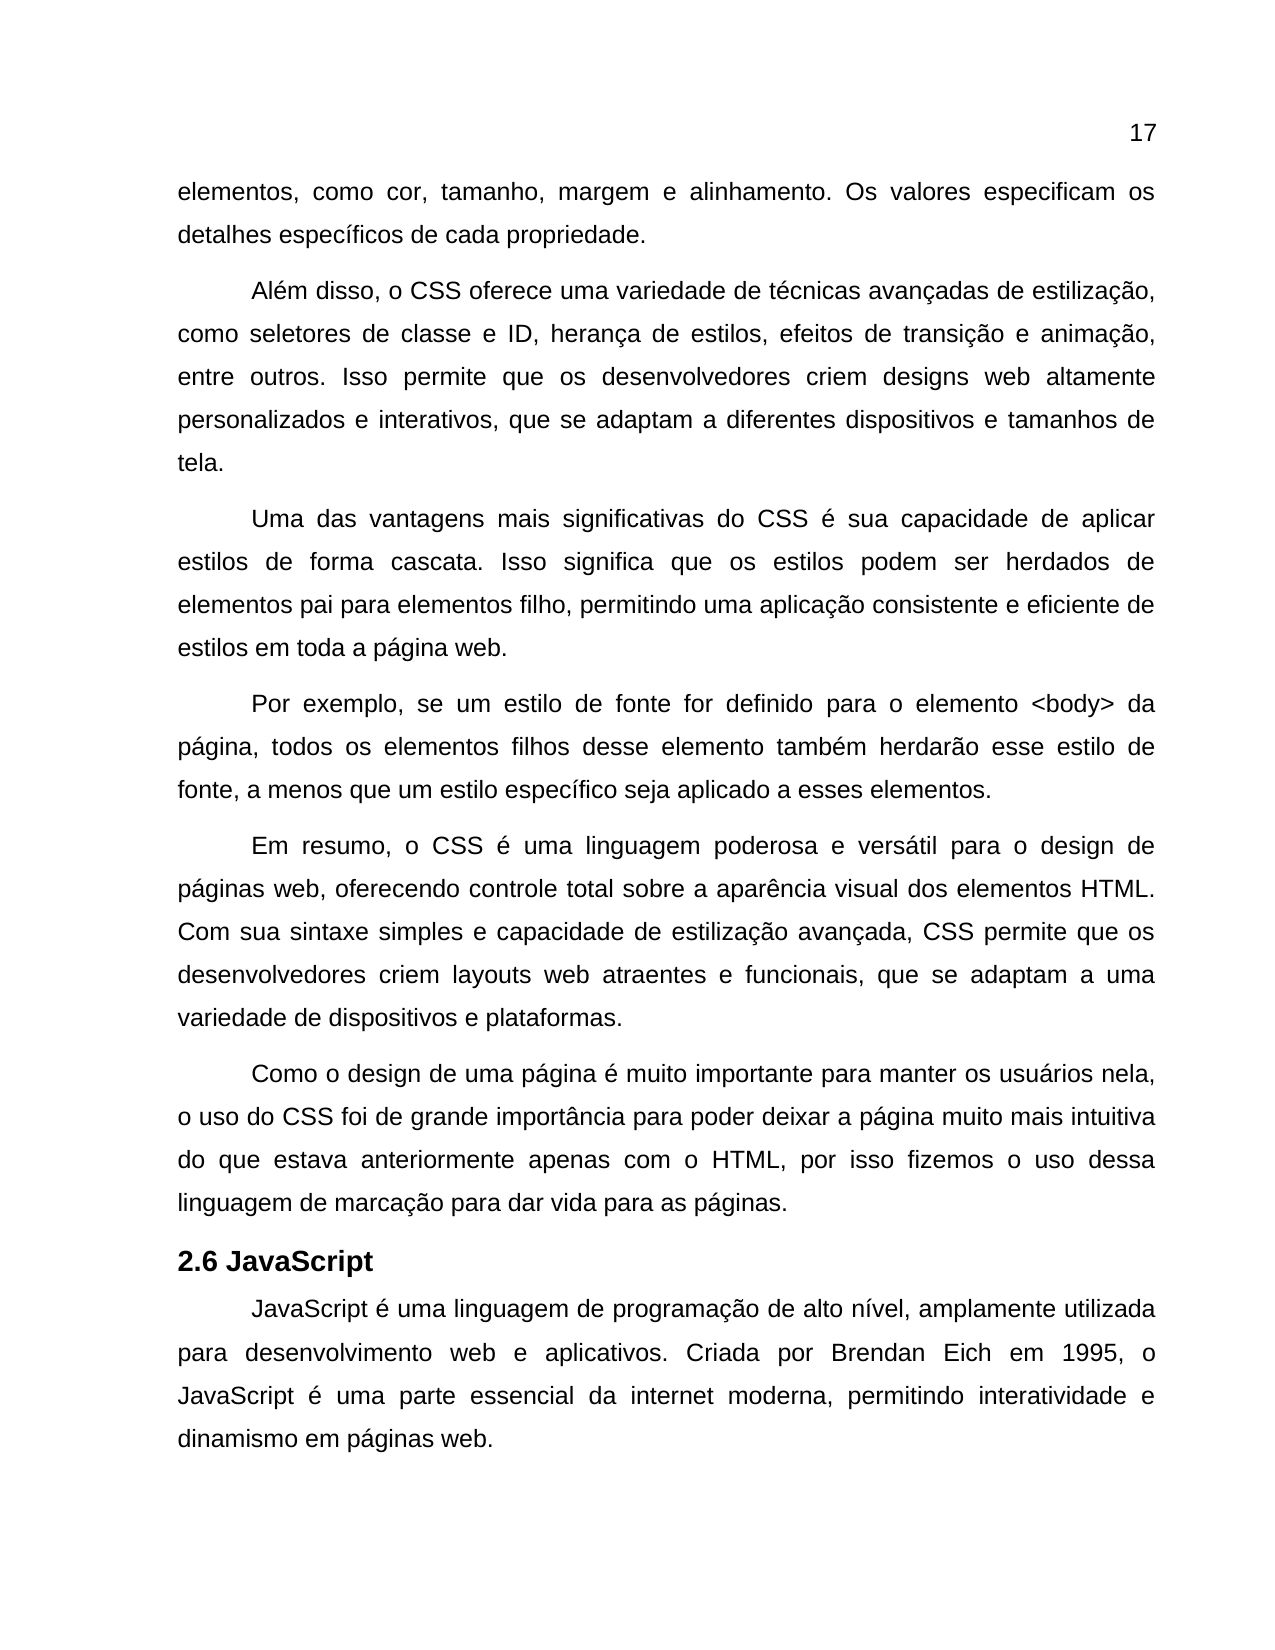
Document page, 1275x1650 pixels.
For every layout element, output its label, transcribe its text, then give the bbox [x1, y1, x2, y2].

text Por exemplo, se um estilo de fonte for definido para o elemento <body> da página, todos os elementos filhos desse elemento também herdarão esse estilo de fonte, a menos que um estilo específico seja aplicado a esses elementos. [177, 689, 1157, 804]
text Uma das vantagens mais significativas do CSS é sua capacidade de aplicar estilos de forma cascata. Isso significa que os estilos podem ser herdados de elementos pai para elementos filho, permitindo uma aplicação consistente e eficiente de estilos em toda a página web. [177, 504, 1157, 662]
text Como o design de uma página é muito importante para manter os usuários nela, o uso do CSS foi de grande importância para poder deixar a página muito mais intuitiva do que estava anteriormente apenas com o HTML, por isso fizemos o uso dessa linguagem de marcação para dar vida para as páginas. [177, 1059, 1157, 1217]
text Em resumo, o CSS é uma linguagem poderosa e versátil para o design de páginas web, oferecendo controle total sobre a aparência visual dos elementos HTML. Com sua sintaxe simples e capacidade de estilização avançada, CSS permite que os desenvolvedores criem layouts web atraentes e funcionais, que se adaptam a uma variedade de dispositivos e plataformas. [177, 831, 1157, 1032]
subtitle 2.6 JavaScript [177, 1244, 1157, 1278]
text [177, 177, 1157, 249]
text JavaScript é uma linguagem de programação de alto nível, amplamente utilizada para desenvolvimento web e aplicativos. Criada por Brendan Eich em 1995, o JavaScript é uma parte essencial da internet moderna, permitindo interatividade e dinamismo em páginas web. [177, 1294, 1157, 1452]
text Além disso, o CSS oferece uma variedade de técnicas avançadas de estilização, como seletores de classe e ID, herança de estilos, efeitos de transição e animação, entre outros. Isso permite que os desenvolvedores criem designs web altamente personalizados e interativos, que se adaptam a diferentes dispositivos e tamanhos de tela. [177, 276, 1157, 477]
